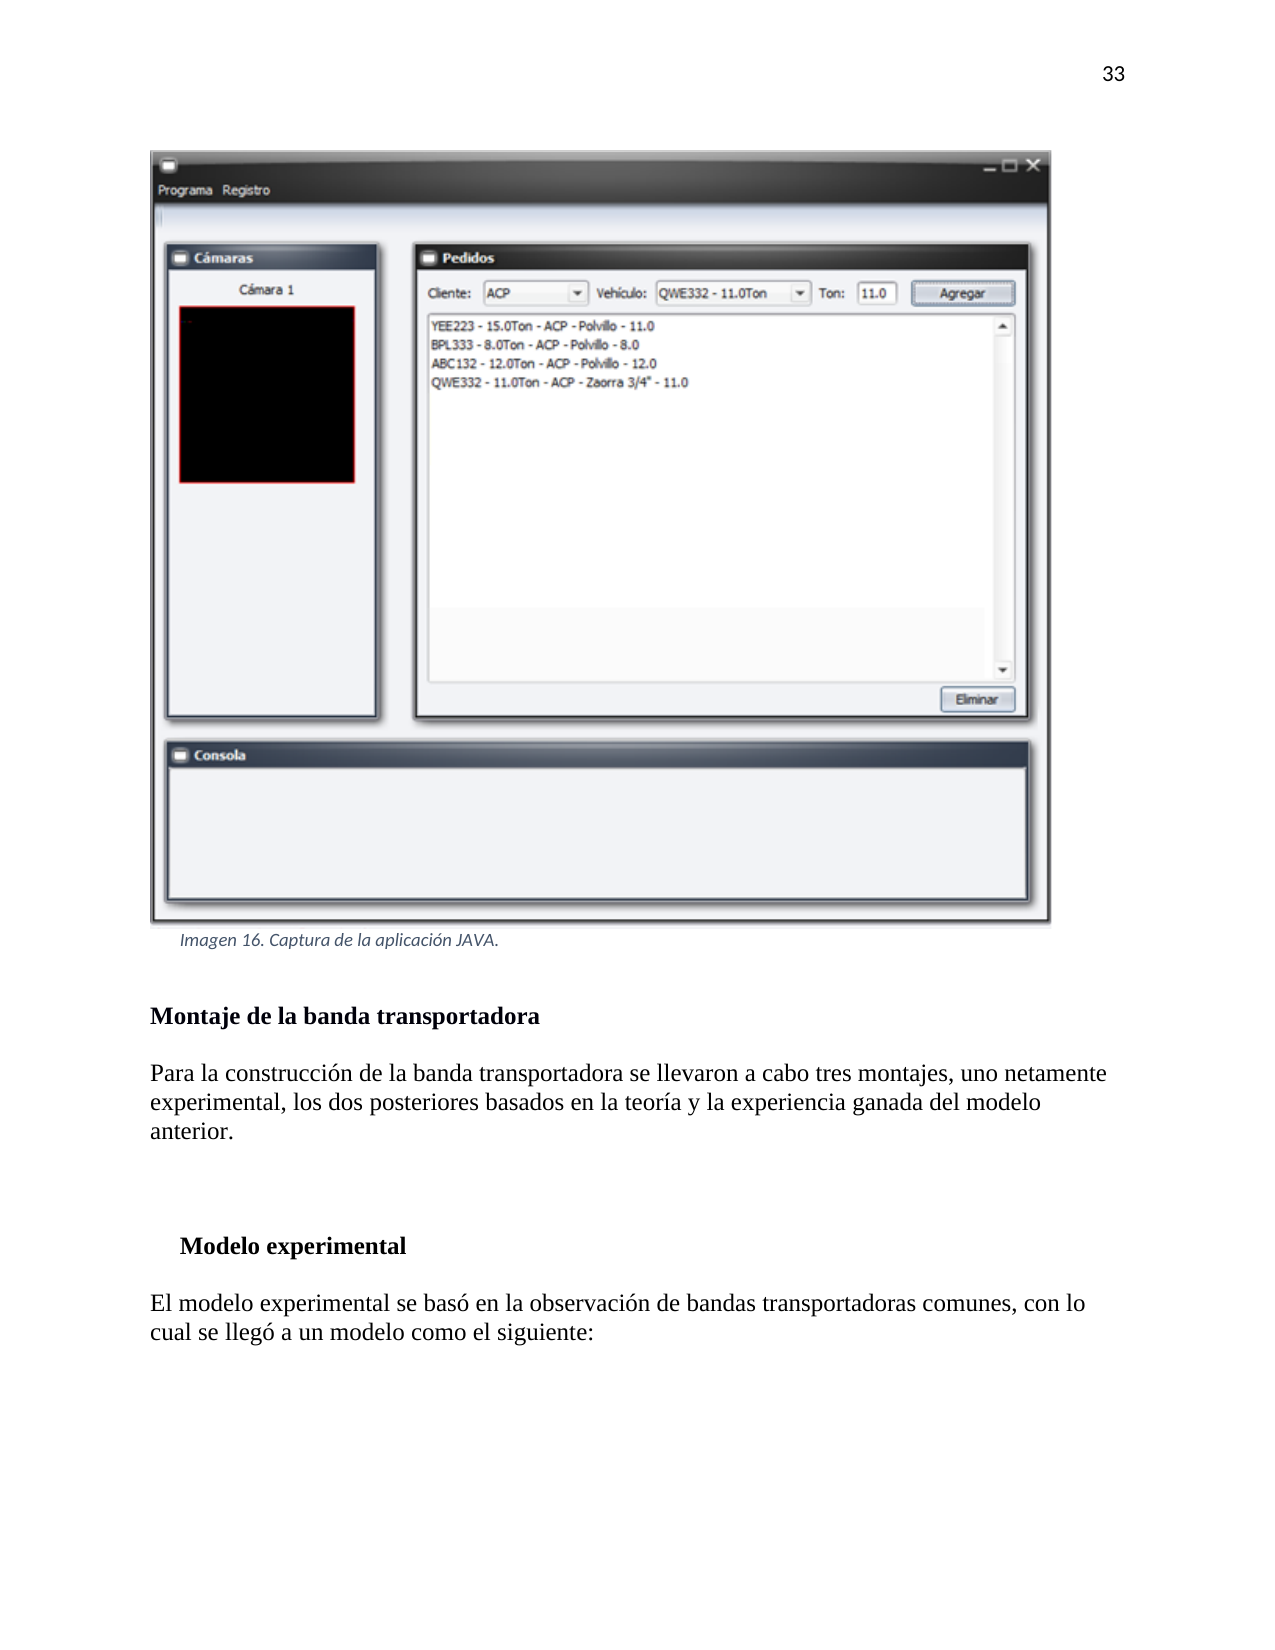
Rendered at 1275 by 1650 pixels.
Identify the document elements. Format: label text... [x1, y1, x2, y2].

picture [150, 150, 1052, 929]
text Modelo experimental [150, 1231, 1125, 1259]
text Imagen 16. Captura de la aplicación JAVA. [150, 928, 1125, 951]
text El modelo experimental se basó en la observación de bandas transportadoras comunes, con lo cual se llegó a un modelo como el siguiente: [150, 1288, 1125, 1346]
text Para la construcción de la banda transportadora se llevaron a cabo tres montajes, uno netamente experimental, los dos posteriores basados en la teoría y la experiencia ganada del modelo anterior. [150, 1058, 1125, 1144]
text Montaje de la banda transportadora [150, 1001, 1125, 1029]
